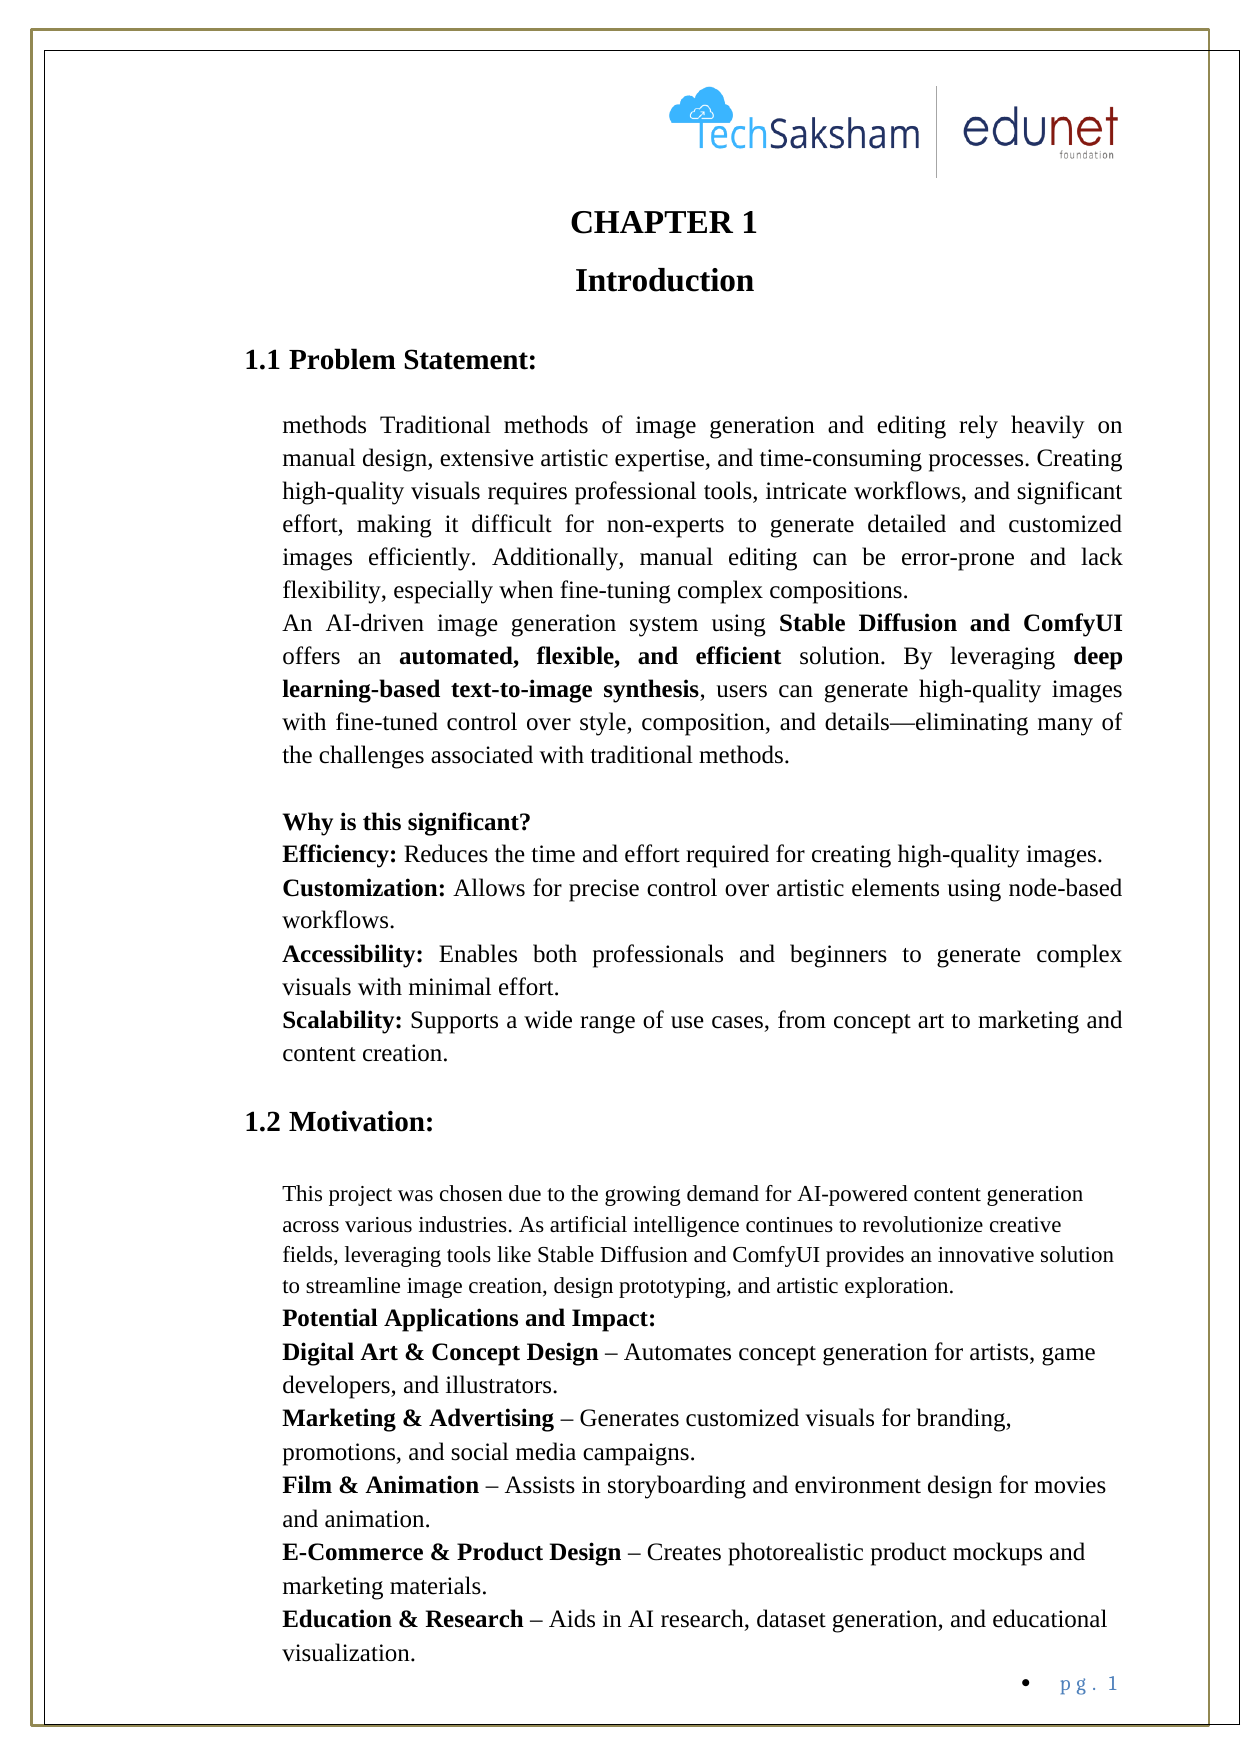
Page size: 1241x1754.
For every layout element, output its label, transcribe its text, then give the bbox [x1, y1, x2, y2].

text methods Traditional methods of image generation and editing rely heavily on manual design, extensive artistic expertise, and time-consuming processes. Creating high-quality visuals requires professional tools, intricate workflows, and significant effort, making it difficult for non-experts to generate detailed and customized images efficiently. Additionally, manual editing can be error-prone and lack flexibility, especially when fine-tuning complex compositions. [282, 410, 1123, 604]
text Customization: Allows for precise control over artistic elements using node-based workflows. [282, 873, 1123, 934]
list This project was chosen due to the growing demand for AI-powered content generation across various industries. As artificial intelligence continues to revolutionize creative fields, leveraging tools like Stable Diffusion and ComfyUI provides an innovative solution to streamline image creation, design prototyping, and artistic exploration. [282, 1181, 1120, 1298]
list Potential Applications and Impact: [282, 1303, 1120, 1332]
list Education & Research – Aids in AI research, dataset generation, and educational visualization. [282, 1604, 1120, 1667]
subtitle Motivation: [244, 1104, 1239, 1137]
list Marketing & Advertising – Generates customized visuals for branding, promotions, and social media campaigns. [282, 1403, 1120, 1466]
text Accessibility: Enables both professionals and beginners to generate complex visuals with minimal effort. [282, 939, 1123, 1000]
text Why is this significant? [282, 807, 1123, 835]
text Efficiency: Reduces the time and effort required for creating high-quality images. [282, 839, 1123, 868]
list p g . 1 [82, 1671, 1117, 1695]
list E-Commerce & Product Design – Creates photorealistic product mockups and marketing materials. [282, 1537, 1120, 1599]
picture [963, 106, 1118, 159]
text An AI-driven image generation system using Stable Diffusion and ComfyUI offers an automated, flexible, and efficient solution. By leveraging deep learning-based text-to-image synthesis, users can generate high-quality images with fine-tuned control over style, composition, and details—eliminating many of the challenges associated with traditional methods. [282, 608, 1123, 769]
picture [668, 86, 919, 149]
list Digital Art & Concept Design – Automates concept generation for artists, game developers, and illustrators. [282, 1337, 1120, 1399]
subtitle Problem Statement: [244, 342, 1239, 375]
text Scalability: Supports a wide range of use cases, from concept art to marketing and content creation. [282, 1005, 1123, 1066]
subtitle CHAPTER 1 [89, 202, 1239, 241]
subtitle Introduction [89, 260, 1239, 298]
list Film & Animation – Assists in storyboarding and environment design for movies and animation. [282, 1471, 1120, 1533]
